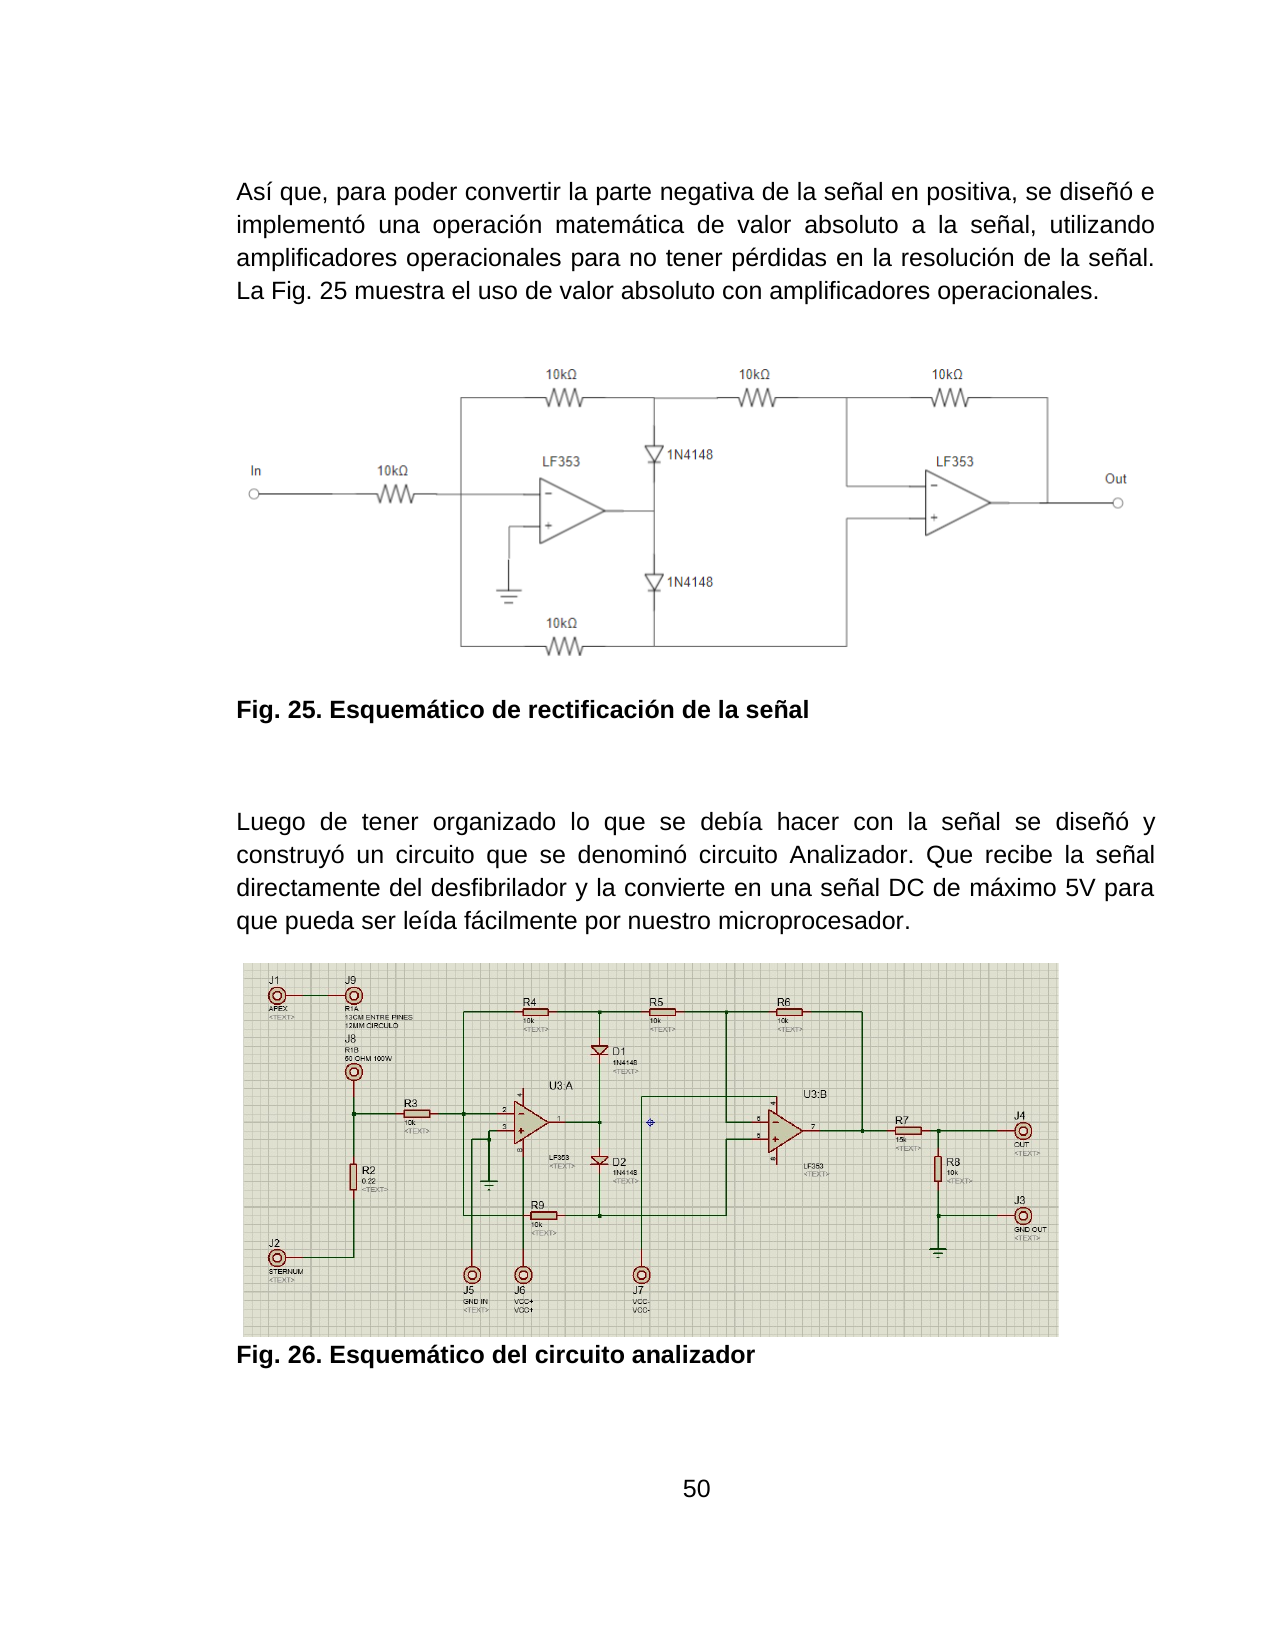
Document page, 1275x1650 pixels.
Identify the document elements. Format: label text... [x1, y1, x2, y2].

text Luego de tener organizado lo que se debía hacer con la señal se diseñó y construyó un circuito que se denominó circuito Analizador. Que recibe la señal directamente del desfibrilador y la convierte en una señal DC de máximo 5V para que pueda ser leída fácilmente por nuestro microprocesador. [236, 807, 1157, 934]
picture [243, 963, 1059, 1337]
picture [236, 334, 1157, 691]
text Así que, para poder convertir la parte negativa de la señal en positiva, se diseñó e implementó una operación matemática de valor absoluto a la señal, utilizando amplificadores operacionales para no tener pérdidas en la resolución de la señal. La Fig. 25 muestra el uso de valor absoluto con amplificadores operacionales. [236, 177, 1157, 305]
